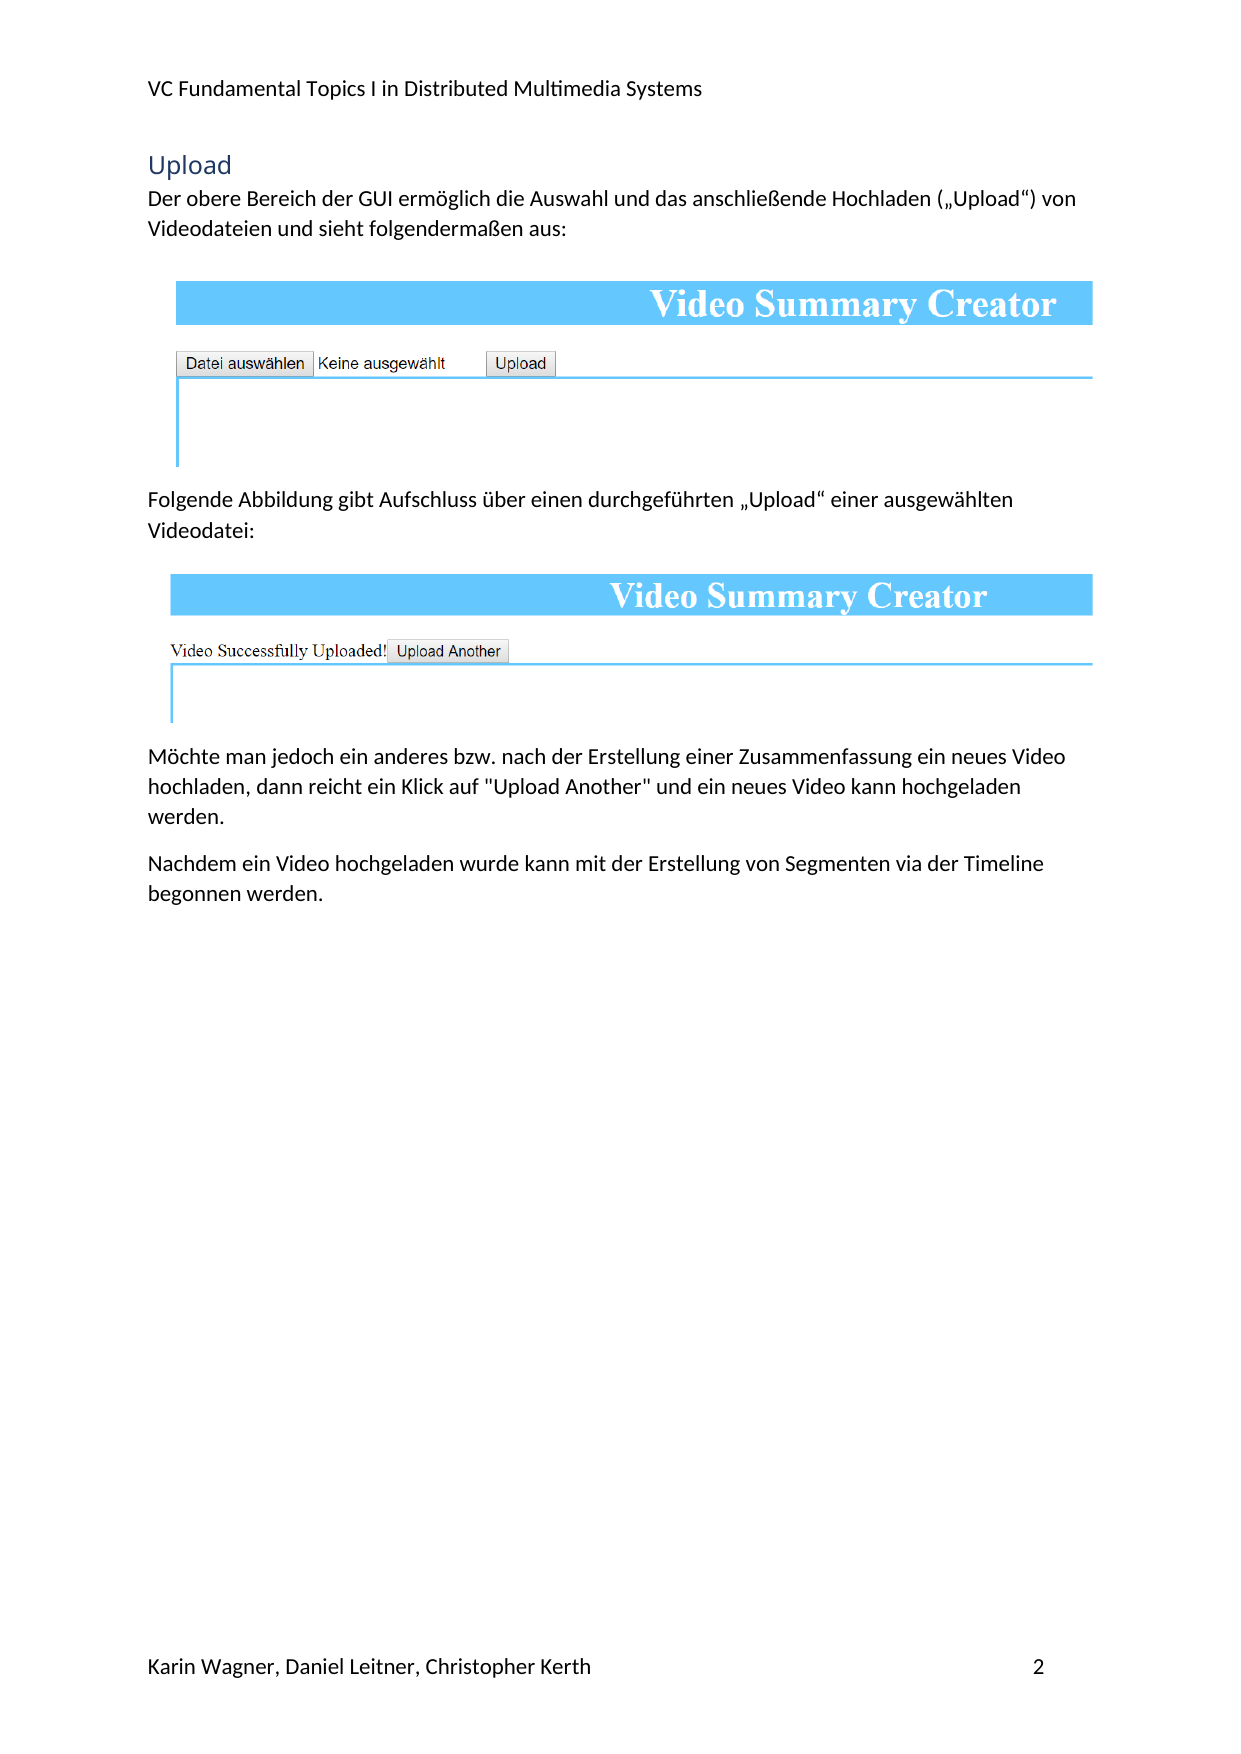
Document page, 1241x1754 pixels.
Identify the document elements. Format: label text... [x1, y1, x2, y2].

text Möchte man jedoch ein anderes bzw. nach der Erstellung einer Zusammenfassung ein neues Video hochladen, dann reicht ein Klick auf "Upload Another" und ein neues Video kann hochgeladen werden. [148, 742, 1093, 830]
text Folgende Abbildung gibt Aufschluss über einen durchgeführten „Upload“ einer ausgewählten Videodatei: [148, 486, 1093, 544]
text Nachdem ein Video hochgeladen wurde kann mit der Erstellung von Segmenten via der Timeline begonnen werden. [148, 849, 1093, 907]
picture [147, 261, 1093, 467]
text Der obere Bereich der GUI ermöglich die Auswahl und das anschließende Hochladen („Upload“) von Videodateien und sieht folgendermaßen aus: [148, 184, 1093, 243]
subtitle Upload [148, 148, 1093, 182]
picture [147, 562, 1093, 723]
